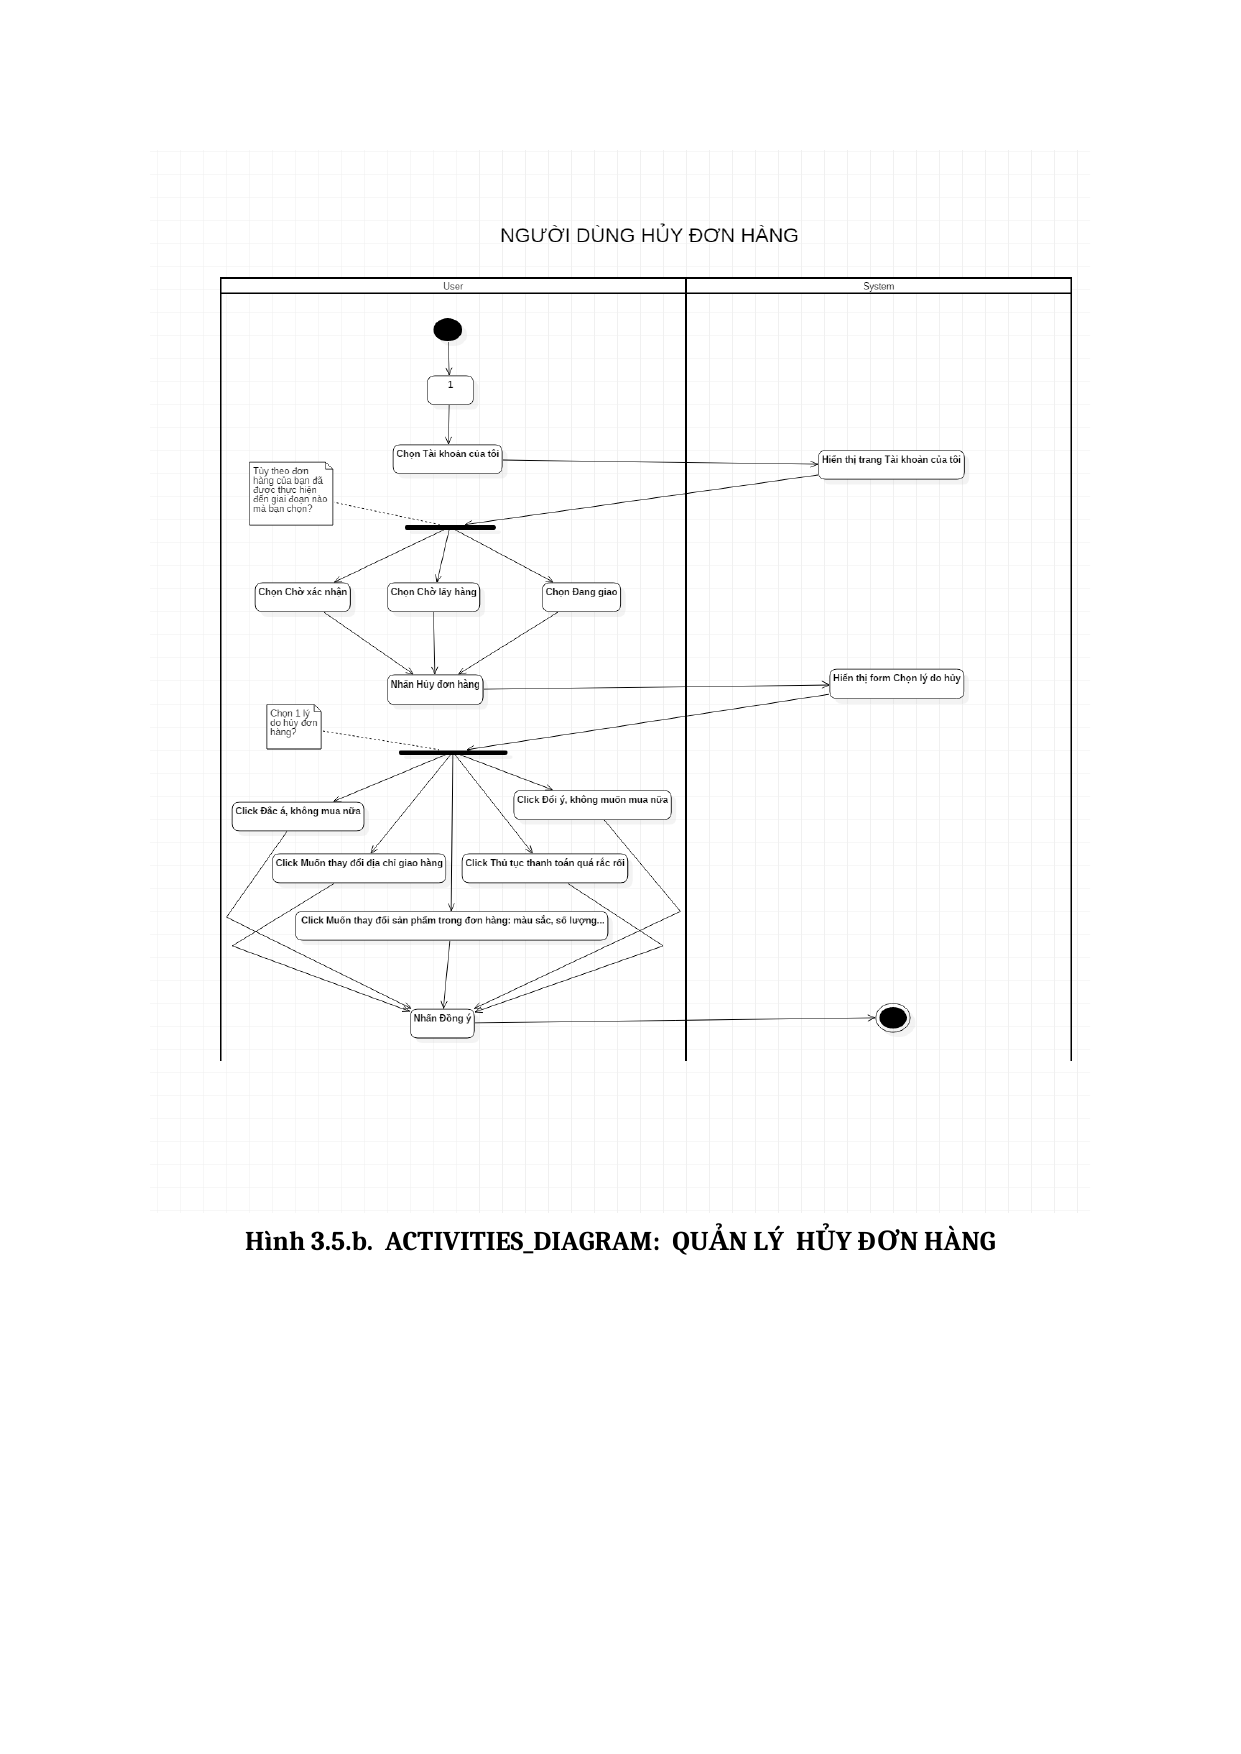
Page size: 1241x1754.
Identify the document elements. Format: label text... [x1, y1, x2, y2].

picture [150, 150, 1091, 1213]
text Hình 3.5.b. ACTIVITIES_DIAGRAM: QUẢN LÝ HỦY ĐƠN HÀNG [150, 1226, 1090, 1257]
